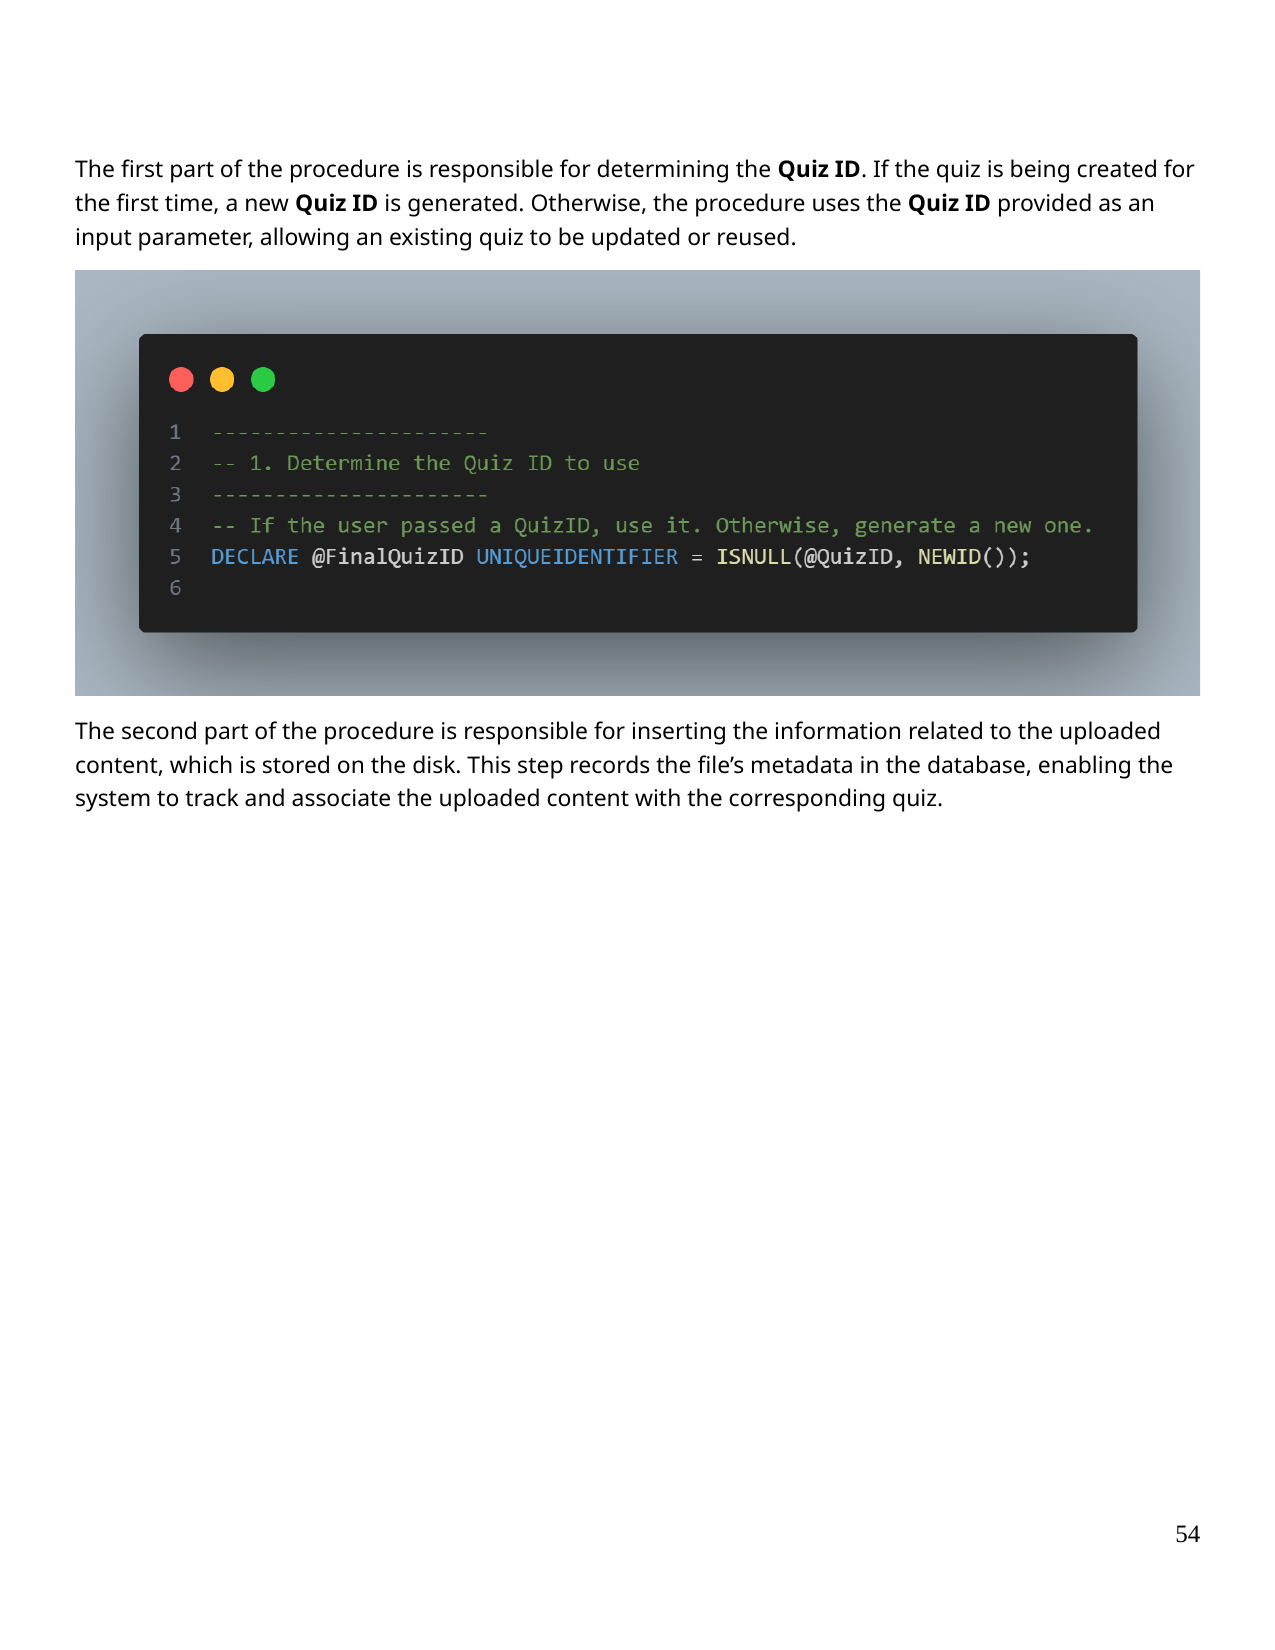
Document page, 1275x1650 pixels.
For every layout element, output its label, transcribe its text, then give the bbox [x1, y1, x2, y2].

picture [75, 270, 1200, 696]
text The second part of the procedure is responsible for inserting the information related to the uploaded content, which is stored on the disk. This step records the file’s metadata in the database, enabling the system to track and associate the uploaded content with the corresponding quiz. [75, 715, 1200, 813]
text The first part of the procedure is responsible for determining the Quiz ID. If the quiz is being created for the first time, a new Quiz ID is generated. Otherwise, the procedure uses the Quiz ID provided as an input parameter, allowing an existing quiz to be updated or reused. [75, 153, 1200, 252]
